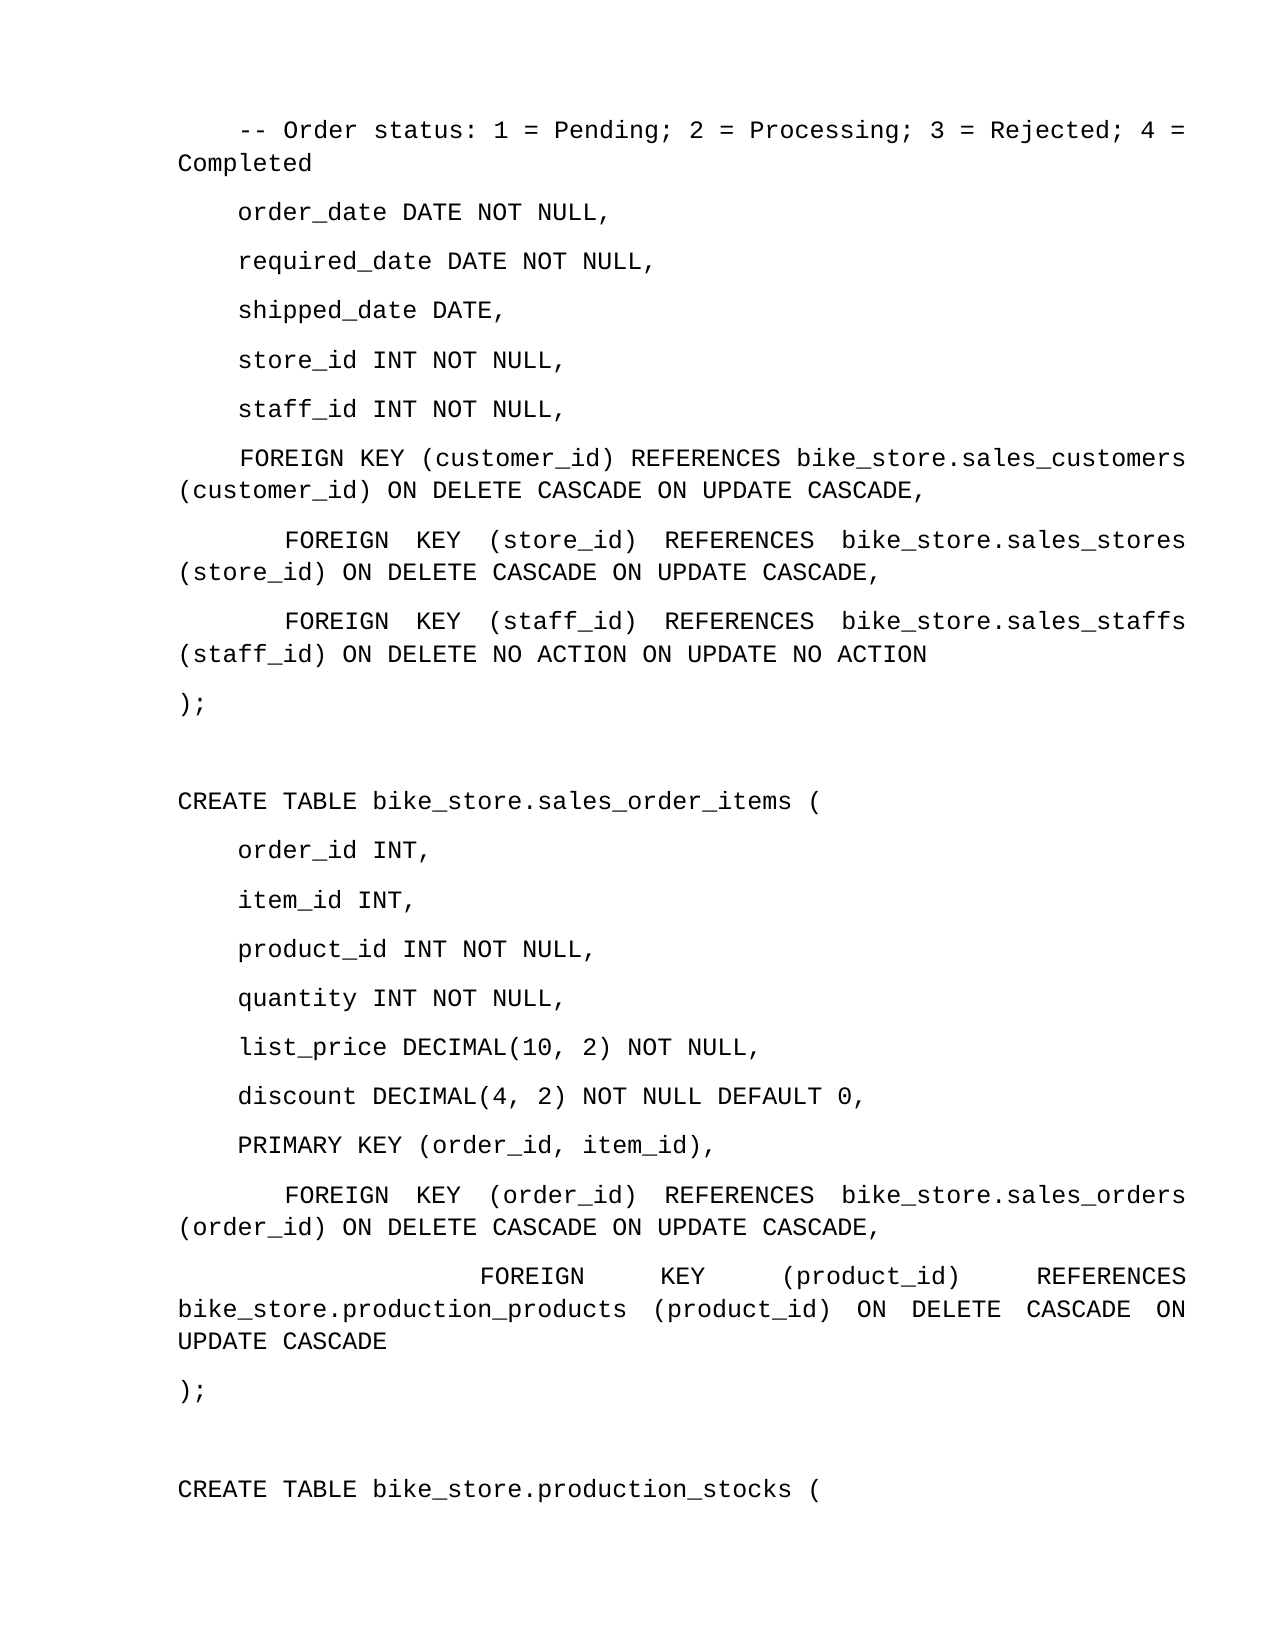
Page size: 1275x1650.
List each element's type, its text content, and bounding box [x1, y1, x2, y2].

text FOREIGN KEY (store_id) REFERENCES bike_store.sales_stores (store_id) ON DELETE CASCADE ON UPDATE CASCADE, [177, 527, 1186, 588]
text FOREIGN KEY (order_id) REFERENCES bike_store.sales_orders (order_id) ON DELETE CASCADE ON UPDATE CASCADE, [177, 1182, 1186, 1243]
text -- Order status: 1 = Pending; 2 = Processing; 3 = Rejected; 4 = Completed [177, 118, 1186, 179]
text staff_id INT NOT NULL, [177, 396, 1186, 425]
text ); [177, 691, 1186, 719]
text PRIMARY KEY (order_id, item_id), [177, 1133, 1186, 1161]
text required_date DATE NOT NULL, [177, 249, 1186, 277]
text CREATE TABLE bike_store.production_stocks ( [177, 1476, 1186, 1505]
text CREATE TABLE bike_store.sales_order_items ( [177, 789, 1186, 817]
text item_id INT, [177, 887, 1186, 916]
text FOREIGN KEY (customer_id) REFERENCES bike_store.sales_customers (customer_id) ON DELETE CASCADE ON UPDATE CASCADE, [177, 446, 1186, 506]
text ); [177, 1378, 1186, 1406]
text FOREIGN KEY (staff_id) REFERENCES bike_store.sales_staffs (staff_id) ON DELETE NO ACTION ON UPDATE NO ACTION [177, 609, 1186, 670]
text list_price DECIMAL(10, 2) NOT NULL, [177, 1035, 1186, 1063]
text discount DECIMAL(4, 2) NOT NULL DEFAULT 0, [177, 1084, 1186, 1112]
text order_id INT, [177, 838, 1186, 866]
text shipped_date DATE, [177, 298, 1186, 326]
text order_date DATE NOT NULL, [177, 200, 1186, 228]
text store_id INT NOT NULL, [177, 347, 1186, 376]
text product_id INT NOT NULL, [177, 936, 1186, 965]
text quantity INT NOT NULL, [177, 986, 1186, 1014]
text FOREIGN KEY (product_id) REFERENCES bike_store.production_products (product_id) ON DELETE CASCADE ON UPDATE CASCADE [177, 1264, 1186, 1357]
